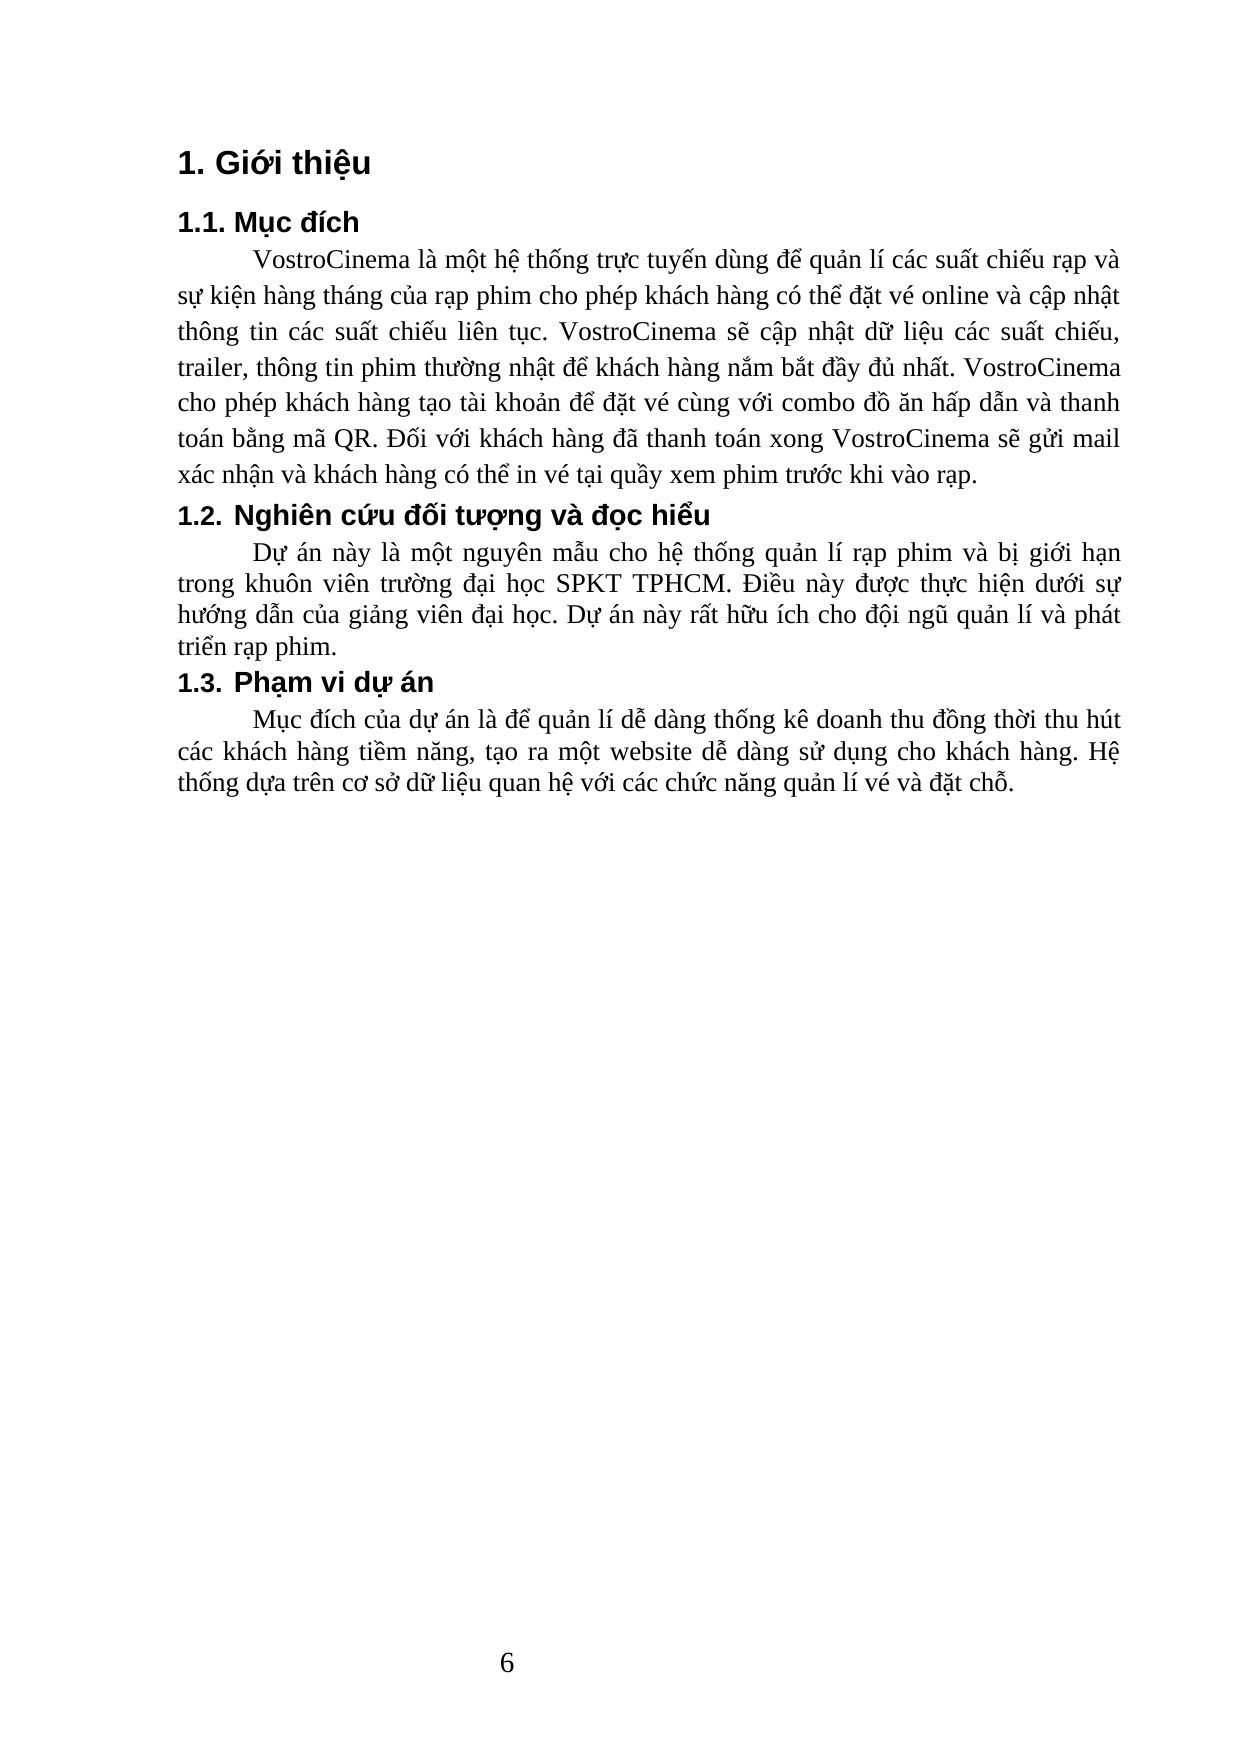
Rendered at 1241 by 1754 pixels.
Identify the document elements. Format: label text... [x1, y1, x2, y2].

text Mục đích của dự án là để quản lí dễ dàng thống kê doanh thu đồng thời thu hút các khách hàng tiềm năng, tạo ra một website dễ dàng sử dụng cho khách hàng. Hệ thống dựa trên cơ sở dữ liệu quan hệ với các chức năng quản lí vé và đặt chỗ. [177, 703, 1122, 797]
text Dự án này là một nguyên mẫu cho hệ thống quản lí rạp phim và bị giới hạn trong khuôn viên trường đại học SPKT TPHCM. Điều này được thực hiện dưới sự hướng dẫn của giảng viên đại học. Dự án này rất hữu ích cho đội ngũ quản lí và phát triển rạp phim. [177, 536, 1122, 661]
subtitle Nghiên cứu đối tượng và đọc hiểu [177, 498, 1122, 531]
text VostroCinema là một hệ thống trực tuyến dùng để quản lí các suất chiếu rạp và sự kiện hàng tháng của rạp phim cho phép khách hàng có thể đặt vé online và cập nhật thông tin các suất chiếu liên tục. VostroCinema sẽ cập nhật dữ liệu các suất chiếu, trailer, thông tin phim thường nhật để khách hàng nắm bắt đầy đủ nhất. VostroCinema cho phép khách hàng tạo tài khoản để đặt vé cùng với combo đồ ăn hấp dẫn và thanh toán bằng mã QR. Đối với khách hàng đã thanh toán xong VostroCinema sẽ gửi mail xác nhận và khách hàng có thể in vé tại quầy xem phim trước khi vào rạp. [177, 243, 1122, 489]
subtitle Phạm vi dự án [177, 665, 1122, 698]
subtitle Giới thiệu [177, 143, 1122, 182]
subtitle Mục đích [177, 205, 1122, 238]
